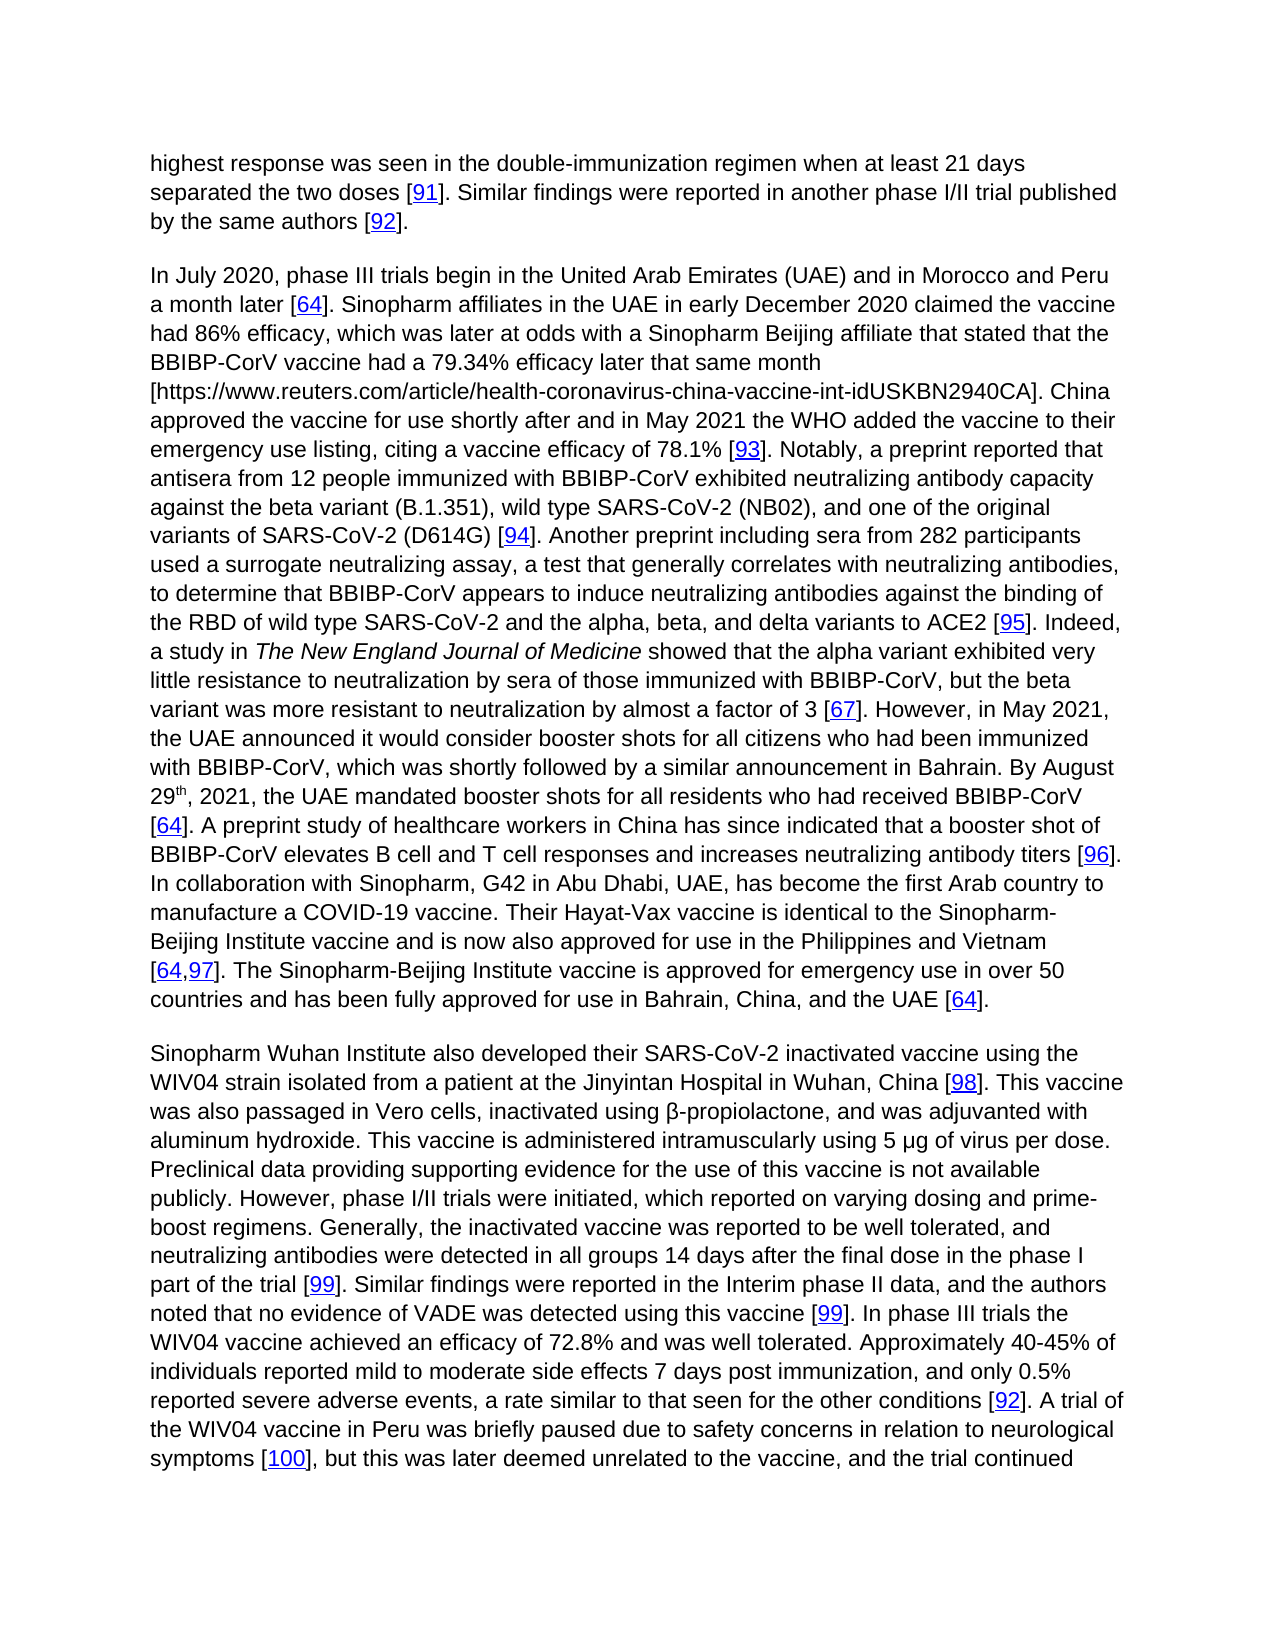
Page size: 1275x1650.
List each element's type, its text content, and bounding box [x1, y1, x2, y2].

text In July 2020, phase III trials begin in the United Arab Emirates (UAE) and in Morocco and Peru a month later [64]. Sinopharm affiliates in the UAE in early December 2020 claimed the vaccine had 86% efficacy, which was later at odds with a Sinopharm Beijing affiliate that stated that the BBIBP-CorV vaccine had a 79.34% efficacy later that same month [https://www.reuters.com/article/health-coronavirus-china-vaccine-int-idUSKBN2940CA]. China approved the vaccine for use shortly after and in May 2021 the WHO added the vaccine to their emergency use listing, citing a vaccine efficacy of 78.1% [93]. Notably, a preprint reported that antisera from 12 people immunized with BBIBP-CorV exhibited neutralizing antibody capacity against the beta variant (B.1.351), wild type SARS-CoV-2 (NB02), and one of the original variants of SARS-CoV-2 (D614G) [94]. Another preprint including sera from 282 participants used a surrogate neutralizing assay, a test that generally correlates with neutralizing antibodies, to determine that BBIBP-CorV appears to induce neutralizing antibodies against the binding of the RBD of wild type SARS-CoV-2 and the alpha, beta, and delta variants to ACE2 [95]. Indeed, a study in The New England Journal of Medicine showed that the alpha variant exhibited very little resistance to neutralization by sera of those immunized with BBIBP-CorV, but the beta variant was more resistant to neutralization by almost a factor of 3 [67]. However, in May 2021, the UAE announced it would consider booster shots for all citizens who had been immunized with BBIBP-CorV, which was shortly followed by a similar announcement in Bahrain. By August 29th, 2021, the UAE mandated booster shots for all residents who had received BBIBP-CorV [64]. A preprint study of healthcare workers in China has since indicated that a booster shot of BBIBP-CorV elevates B cell and T cell responses and increases neutralizing antibody titers [96]. In collaboration with Sinopharm, G42 in Abu Dhabi, UAE, has become the first Arab country to manufacture a COVID-19 vaccine. Their Hayat-Vax vaccine is identical to the Sinopharm-Beijing Institute vaccine and is now also approved for use in the Philippines and Vietnam [64,97]. The Sinopharm-Beijing Institute vaccine is approved for emergency use in over 50 countries and has been fully approved for use in Bahrain, China, and the UAE [64]. [150, 262, 1125, 1012]
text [150, 150, 1125, 234]
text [150, 1040, 1125, 1472]
